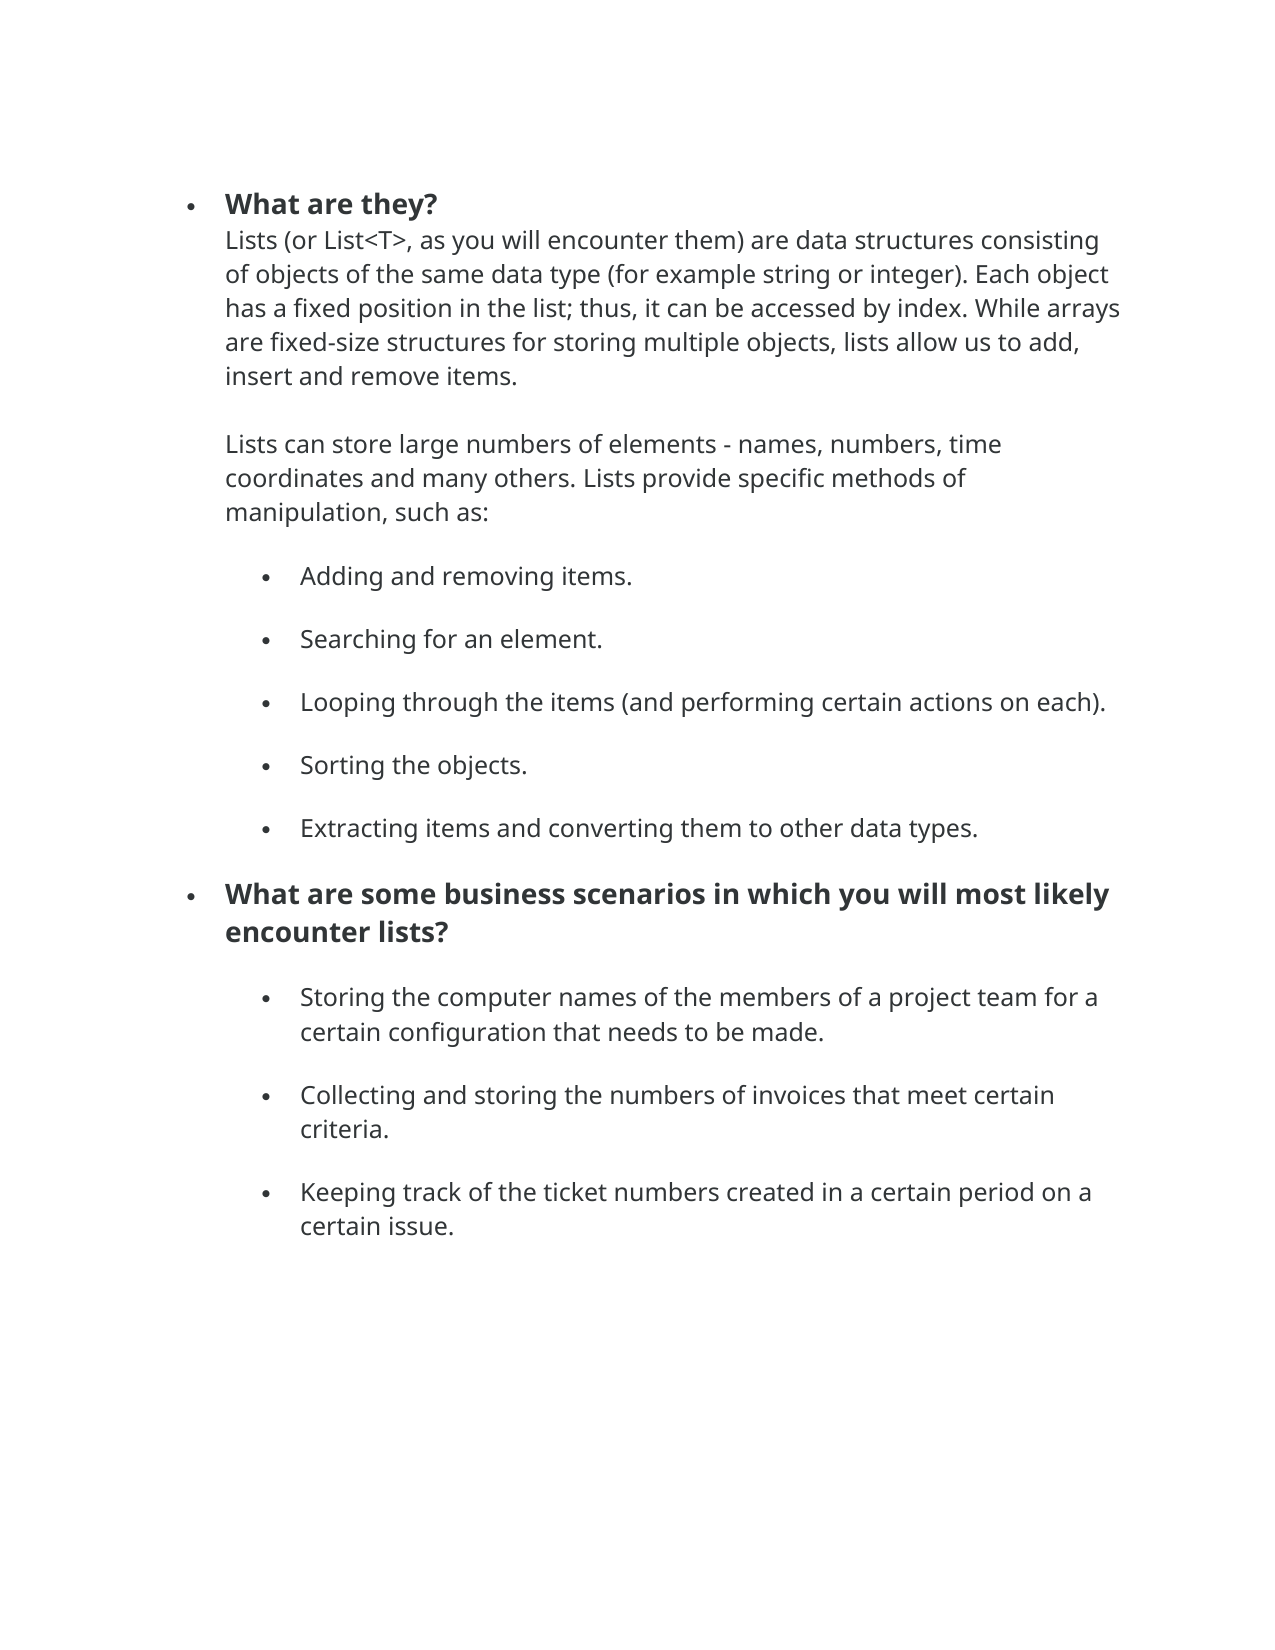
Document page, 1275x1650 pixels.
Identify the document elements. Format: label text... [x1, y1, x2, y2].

list Storing the computer names of the members of a project team for a certain configuration that needs to be made. [262, 980, 1125, 1048]
subtitle What are some business scenarios in which you will most likely encounter lists? [187, 874, 1125, 951]
list Searching for an element. [262, 621, 1125, 655]
list Looping through the items (and performing certain actions on each). [262, 684, 1125, 719]
list Collecting and storing the numbers of invoices that meet certain criteria. [262, 1077, 1125, 1146]
list Keeping track of the ticket numbers created in a certain period on a certain issue. [262, 1175, 1125, 1243]
text Lists can store large numbers of elements - names, numbers, time coordinates and many others. Lists provide specific methods of manipulation, such as: [225, 427, 1125, 529]
list Sorting the objects. [262, 748, 1125, 782]
list Extracting items and converting them to other data types. [262, 811, 1125, 845]
subtitle What are they? [187, 184, 1125, 222]
text Lists (or List<T>, as you will encounter them) are data structures consisting of objects of the same data type (for example string or integer). Each object has a fixed position in the list; thus, it can be accessed by index. While arrays are fixed-size structures for storing multiple objects, lists allow us to add, insert and remove items. [225, 222, 1125, 393]
list Adding and removing items. [262, 558, 1125, 592]
